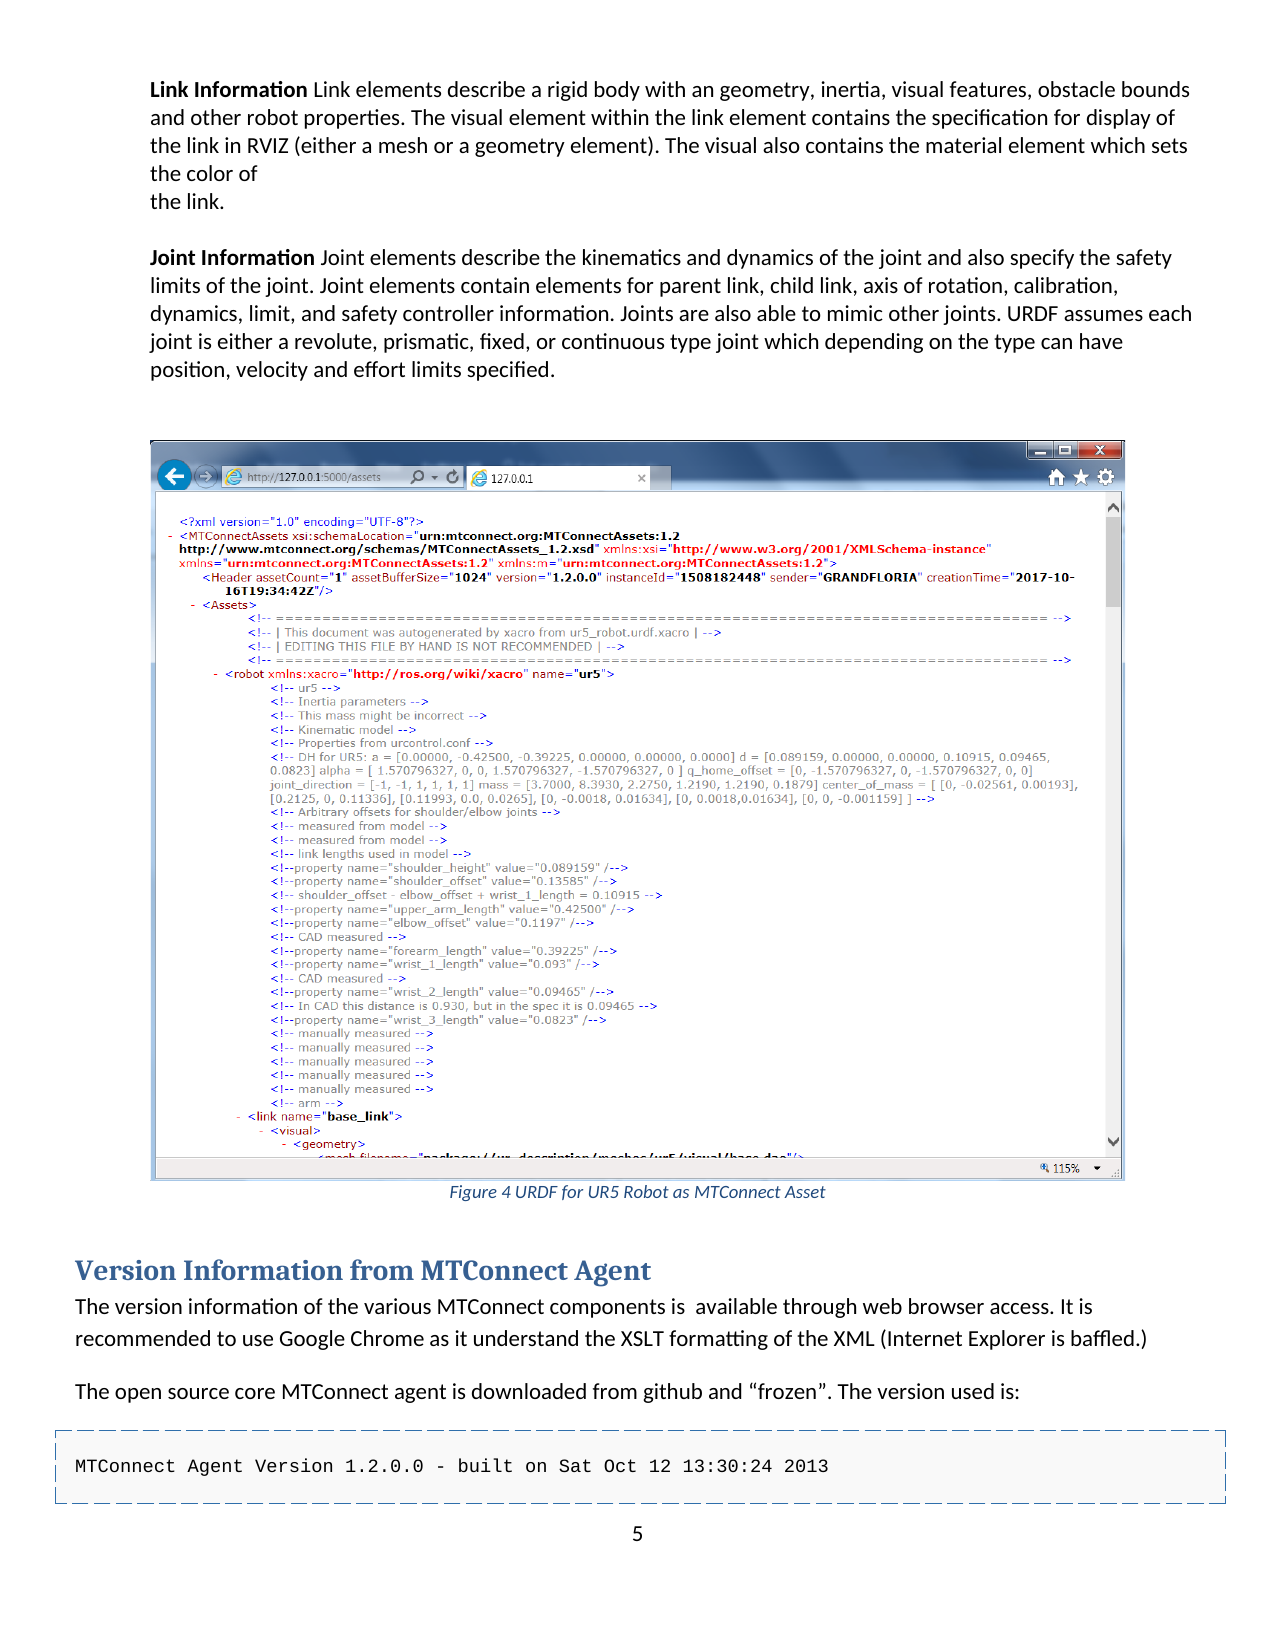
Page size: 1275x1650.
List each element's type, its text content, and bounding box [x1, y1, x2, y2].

text Link Information Link elements describe a rigid body with an geometry, inertia, visual features, obstacle bounds and other robot properties. The visual element within the link element contains the specification for display of the link in RVIZ (either a mesh or a geometry element). The visual also contains the material element which sets the color of [150, 75, 1200, 187]
text Joint Information Joint elements describe the kinematics and dynamics of the joint and also specify the safety limits of the joint. Joint elements contain elements for parent link, child link, axis of rotation, calibration, dynamics, limit, and safety controller information. Joints are also able to mimic other joints. URDF assumes each joint is either a revolute, prismatic, fixed, or continuous type joint which depending on the type can have position, velocity and effort limits specified. [150, 243, 1200, 383]
subtitle Version Information from MTConnect Agent [75, 1254, 1200, 1287]
text The version information of the various MTConnect components is available through web browser access. It is recommended to use Google Chrome as it understand the XSLT formatting of the XML (Internet Explorer is baffled.) [75, 1292, 1200, 1352]
text The open source core MTConnect agent is downloaded from github and “frozen”. The version used is: [75, 1377, 1200, 1405]
picture [150, 440, 1125, 1181]
text MTConnect Agent Version 1.2.0.0 - built on Sat Oct 12 13:30:24 2013 [55, 1430, 1226, 1504]
text the link. [150, 187, 1200, 215]
